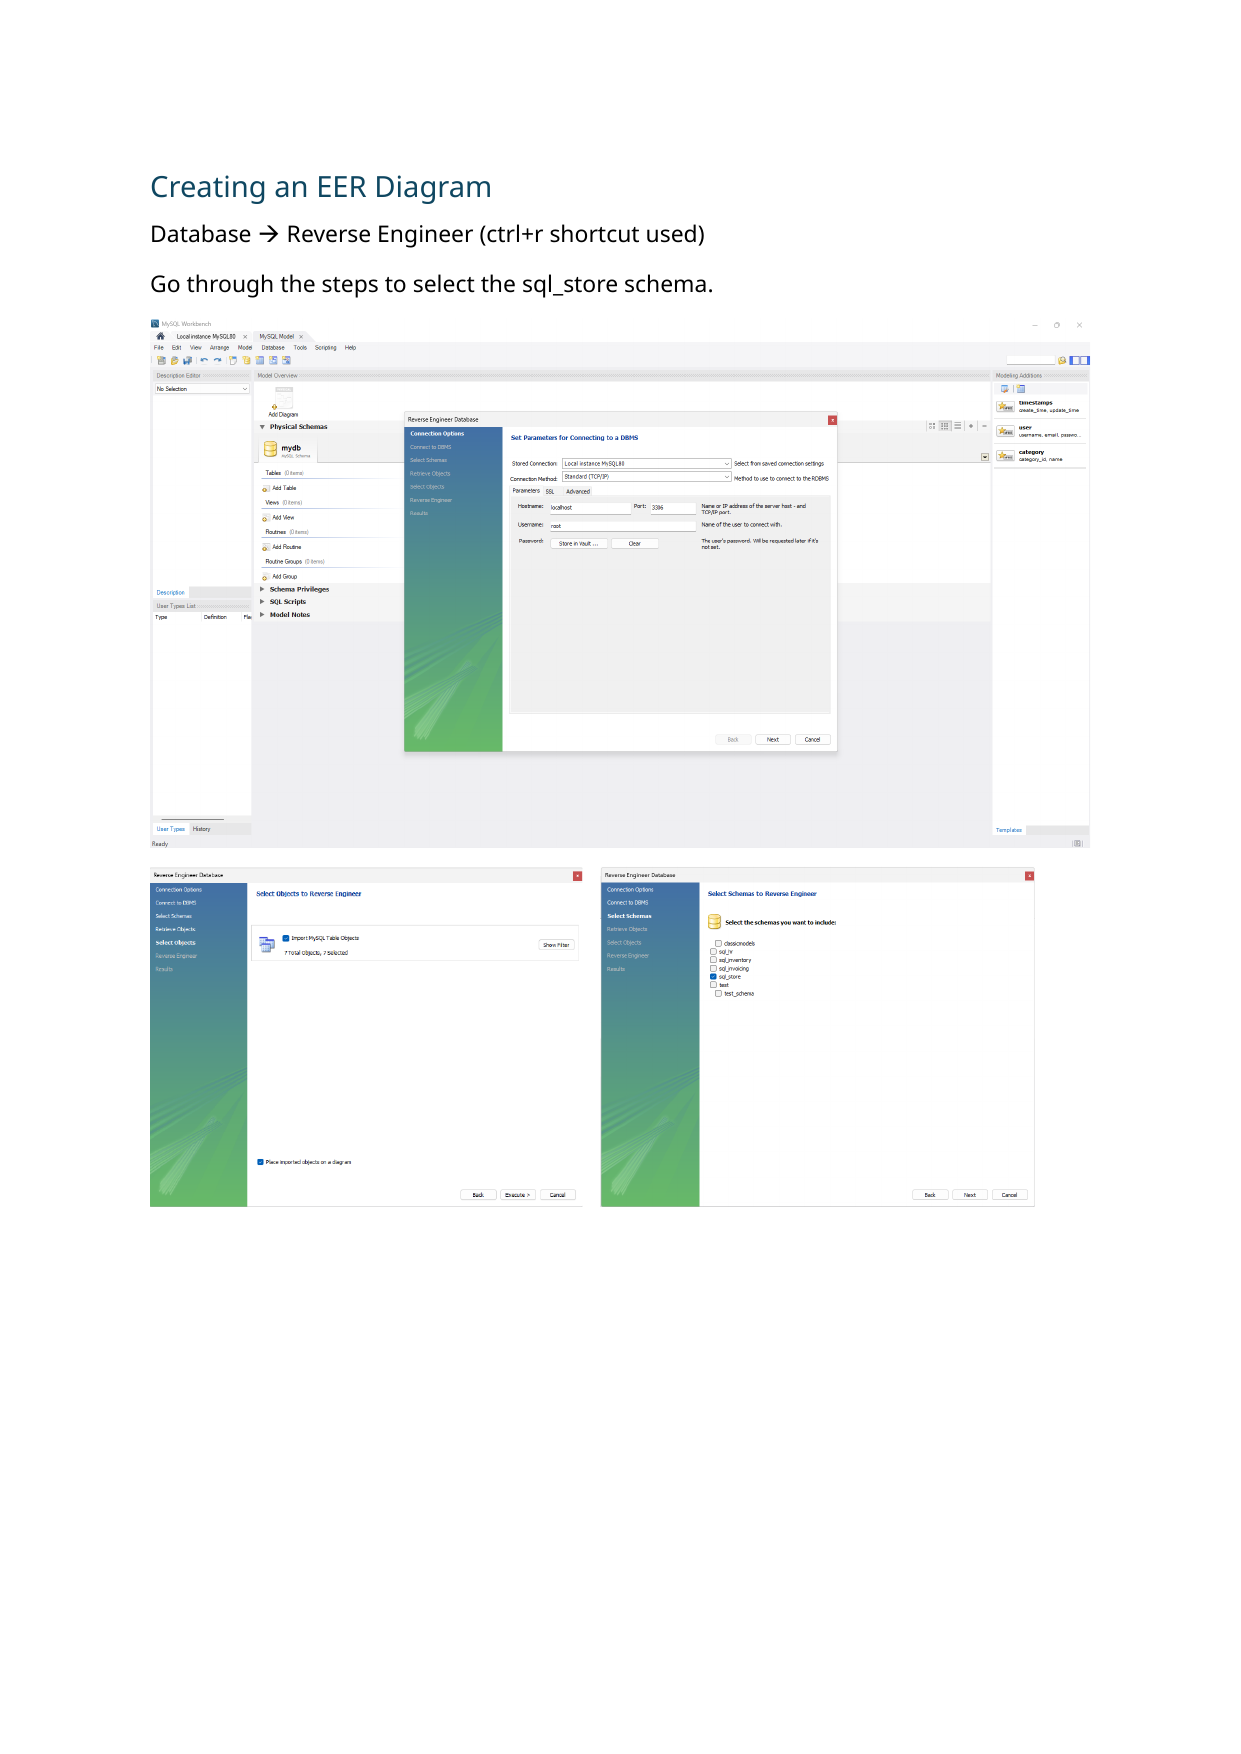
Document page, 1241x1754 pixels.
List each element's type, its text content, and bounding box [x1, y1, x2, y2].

text Go through the steps to select the sql_store schema. [150, 268, 1090, 299]
picture [150, 867, 583, 1207]
picture [600, 866, 1035, 1207]
subtitle Creating an EER Diagram [150, 167, 1090, 206]
text Database Reverse Engineer (ctrl+r shortcut used) [150, 218, 1090, 249]
picture [150, 318, 1091, 848]
